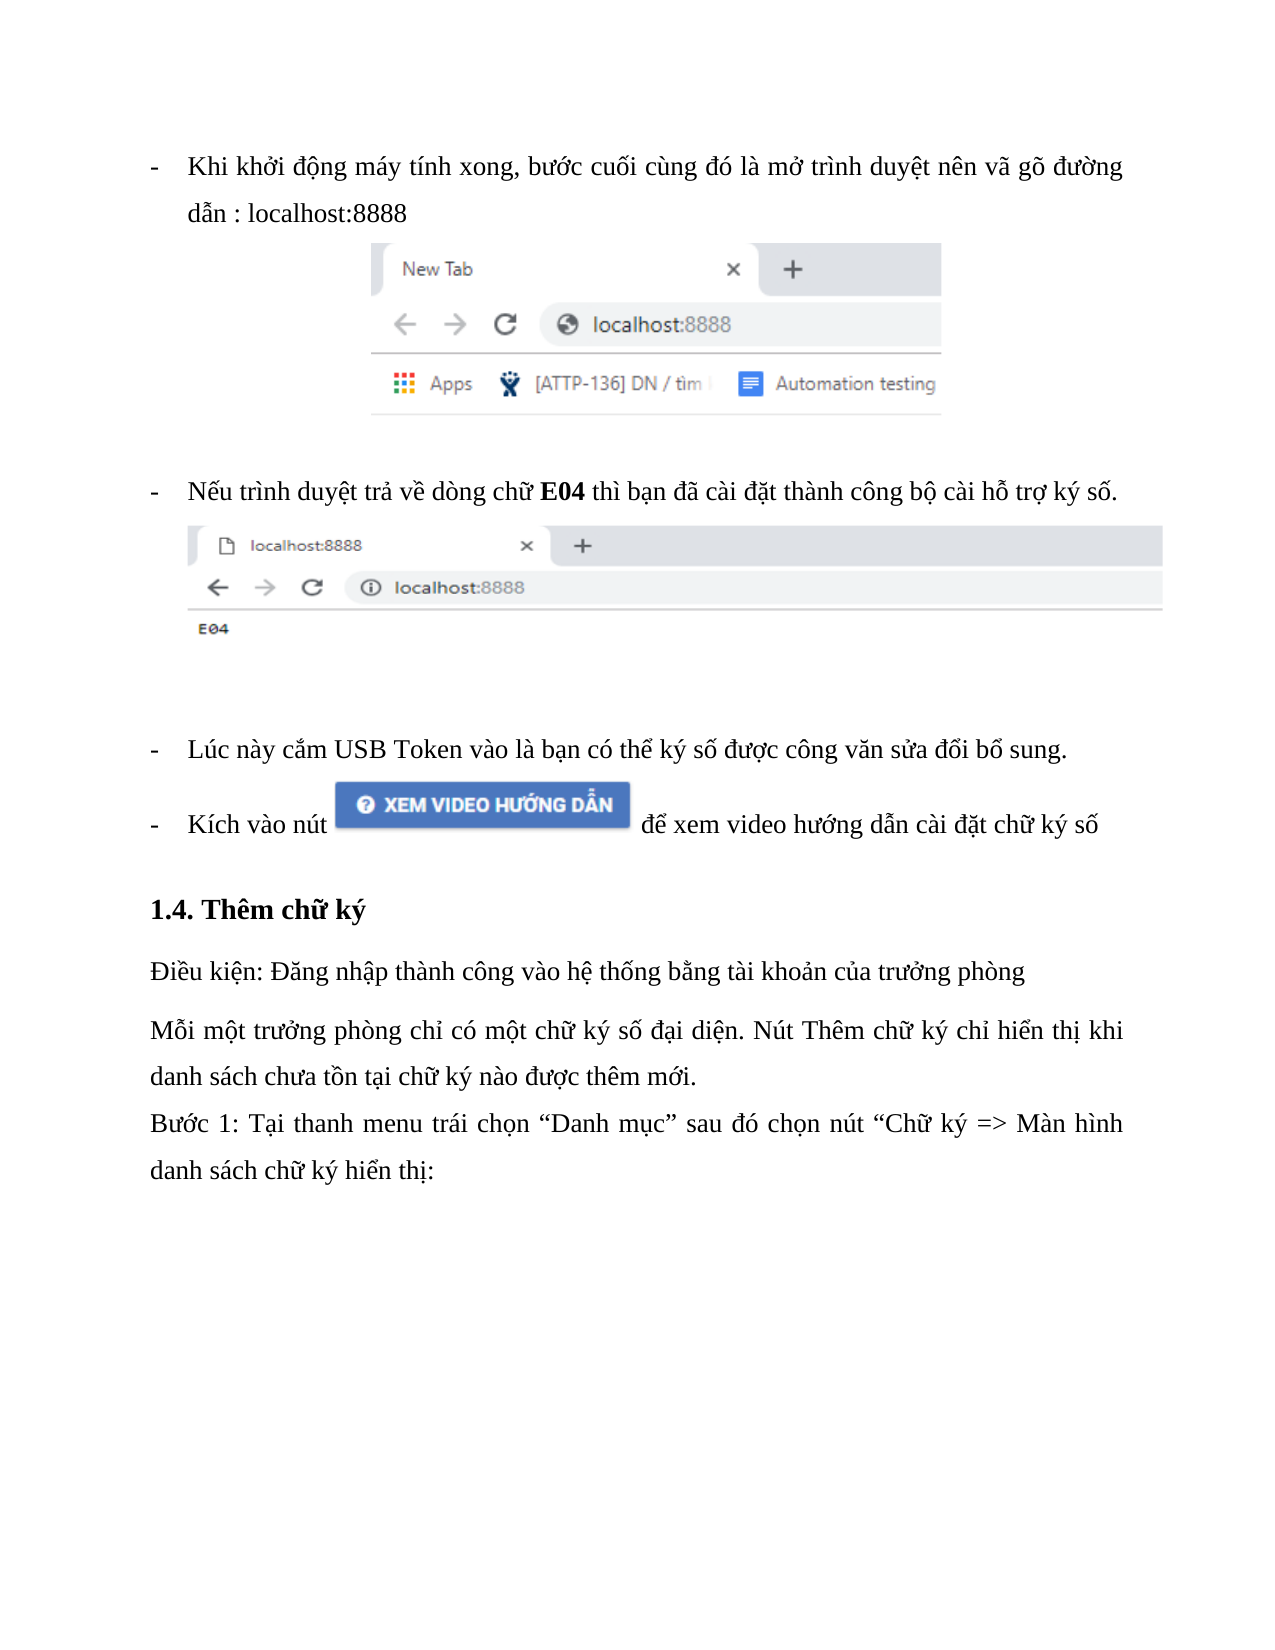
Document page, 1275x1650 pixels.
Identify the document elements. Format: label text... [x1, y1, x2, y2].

list Khi khởi động máy tính xong, bước cuối cùng đó là mở trình duyệt nên vã gõ đường dẫn : localhost:8888 [150, 150, 1125, 228]
subtitle 1.4. Thêm chữ ký [150, 892, 1125, 925]
picture [371, 243, 942, 475]
picture [334, 780, 635, 833]
picture [187, 521, 1163, 721]
text Bước 1: Tại thanh menu trái chọn “Danh mục” sau đó chọn nút “Chữ ký => Màn hình danh sách chữ ký hiển thị: [150, 1107, 1125, 1185]
text Điều kiện: Đăng nhập thành công vào hệ thống bằng tài khoản của trưởng phòng [150, 955, 1125, 986]
list Nếu trình duyệt trả về dòng chữ E04 thì bạn đã cài đặt thành công bộ cài hỗ trợ ký số. [150, 474, 1125, 506]
list Lúc này cắm USB Token vào là bạn có thể ký số được công văn sửa đổi bổ sung. [150, 733, 1125, 764]
text Mỗi một trưởng phòng chỉ có một chữ ký số đại diện. Nút Thêm chữ ký chỉ hiển thị khi danh sách chưa tồn tại chữ ký nào được thêm mới. [150, 1014, 1125, 1092]
